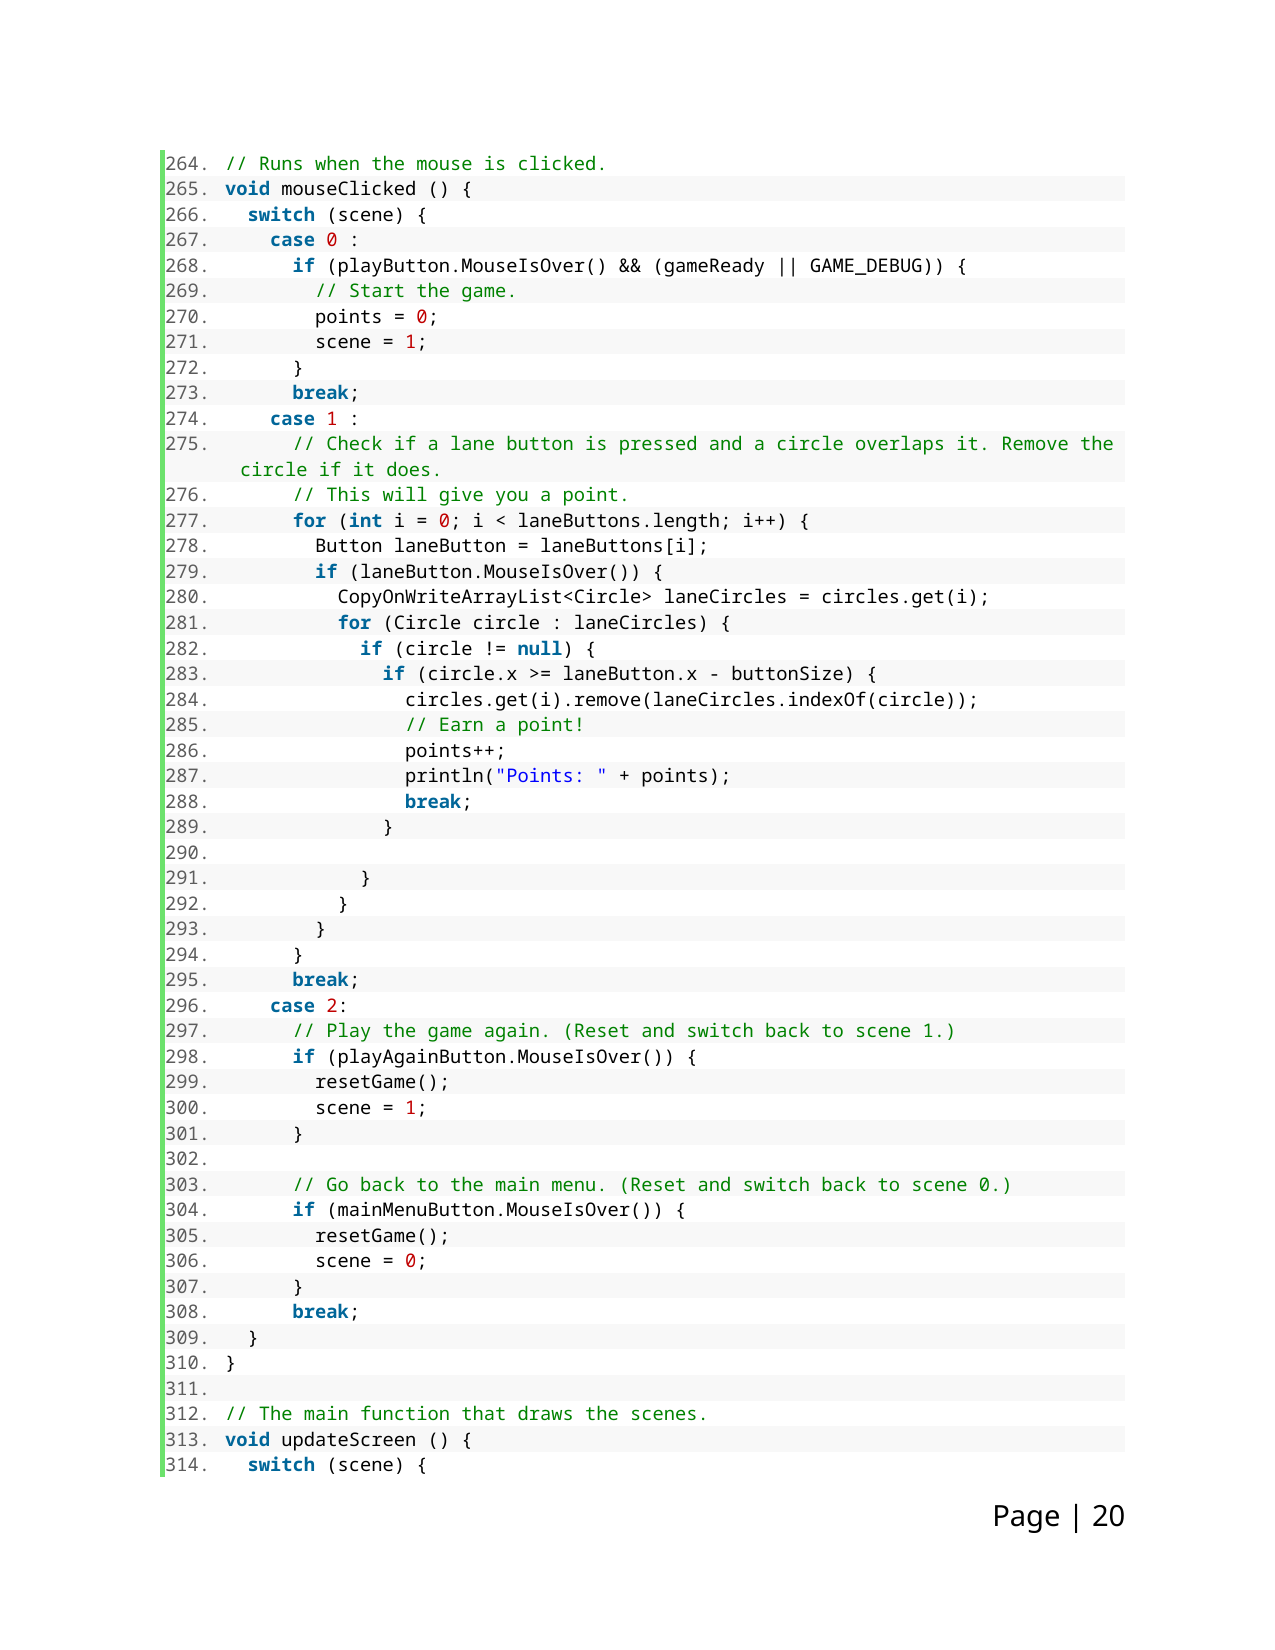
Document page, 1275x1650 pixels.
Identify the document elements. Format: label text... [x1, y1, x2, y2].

list scene = 0; [165, 1247, 1125, 1273]
list // Check if a lane button is pressed and a circle overlaps it. Remove the circle if it does. [165, 431, 1125, 482]
list // Start the game. [165, 278, 1125, 303]
list } [165, 916, 1125, 941]
list case 2: [165, 992, 1125, 1018]
list break; [165, 1298, 1125, 1324]
list } [165, 354, 1125, 380]
list } [165, 813, 1125, 839]
list circles.get(i).remove(laneCircles.indexOf(circle)); [165, 686, 1125, 711]
list println("Points: " + points); [165, 762, 1125, 788]
list } [165, 864, 1125, 890]
list // Go back to the main menu. (Reset and switch back to scene 0.) [165, 1171, 1125, 1196]
list if (laneButton.MouseIsOver()) { [165, 558, 1125, 584]
list } [165, 1120, 1125, 1145]
list scene = 1; [165, 329, 1125, 354]
list } [165, 1324, 1125, 1349]
list for (Circle circle : laneCircles) { [165, 609, 1125, 635]
list if (mainMenuButton.MouseIsOver()) { [165, 1196, 1125, 1222]
list } [165, 1273, 1125, 1298]
list if (playAgainButton.MouseIsOver()) { [165, 1043, 1125, 1069]
list points = 0; [165, 303, 1125, 329]
list Button laneButton = laneButtons[i]; [165, 533, 1125, 558]
list scene = 1; [165, 1094, 1125, 1120]
list // Earn a point! [165, 711, 1125, 737]
list resetGame(); [165, 1222, 1125, 1247]
list if (playButton.MouseIsOver() && (gameReady || GAME_DEBUG)) { [165, 252, 1125, 278]
list } [165, 1349, 1125, 1375]
list resetGame(); [165, 1069, 1125, 1094]
list points++; [165, 737, 1125, 762]
list for (int i = 0; i < laneButtons.length; i++) { [165, 507, 1125, 533]
list CopyOnWriteArrayList<Circle> laneCircles = circles.get(i); [165, 584, 1125, 609]
list void updateScreen () { [165, 1426, 1125, 1452]
list // This will give you a point. [165, 482, 1125, 507]
list break; [165, 380, 1125, 405]
list if (circle != null) { [165, 635, 1125, 660]
list case 0 : [165, 227, 1125, 252]
list case 1 : [165, 405, 1125, 431]
list // Runs when the mouse is clicked. [165, 150, 1125, 176]
list } [165, 941, 1125, 967]
list if (circle.x >= laneButton.x - buttonSize) { [165, 660, 1125, 686]
list break; [165, 788, 1125, 813]
list // The main function that draws the scenes. [165, 1401, 1125, 1426]
list switch (scene) { [165, 1452, 1125, 1477]
list break; [165, 967, 1125, 992]
list } [165, 890, 1125, 916]
list void mouseClicked () { [165, 176, 1125, 201]
list switch (scene) { [165, 201, 1125, 227]
list // Play the game again. (Reset and switch back to scene 1.) [165, 1018, 1125, 1043]
